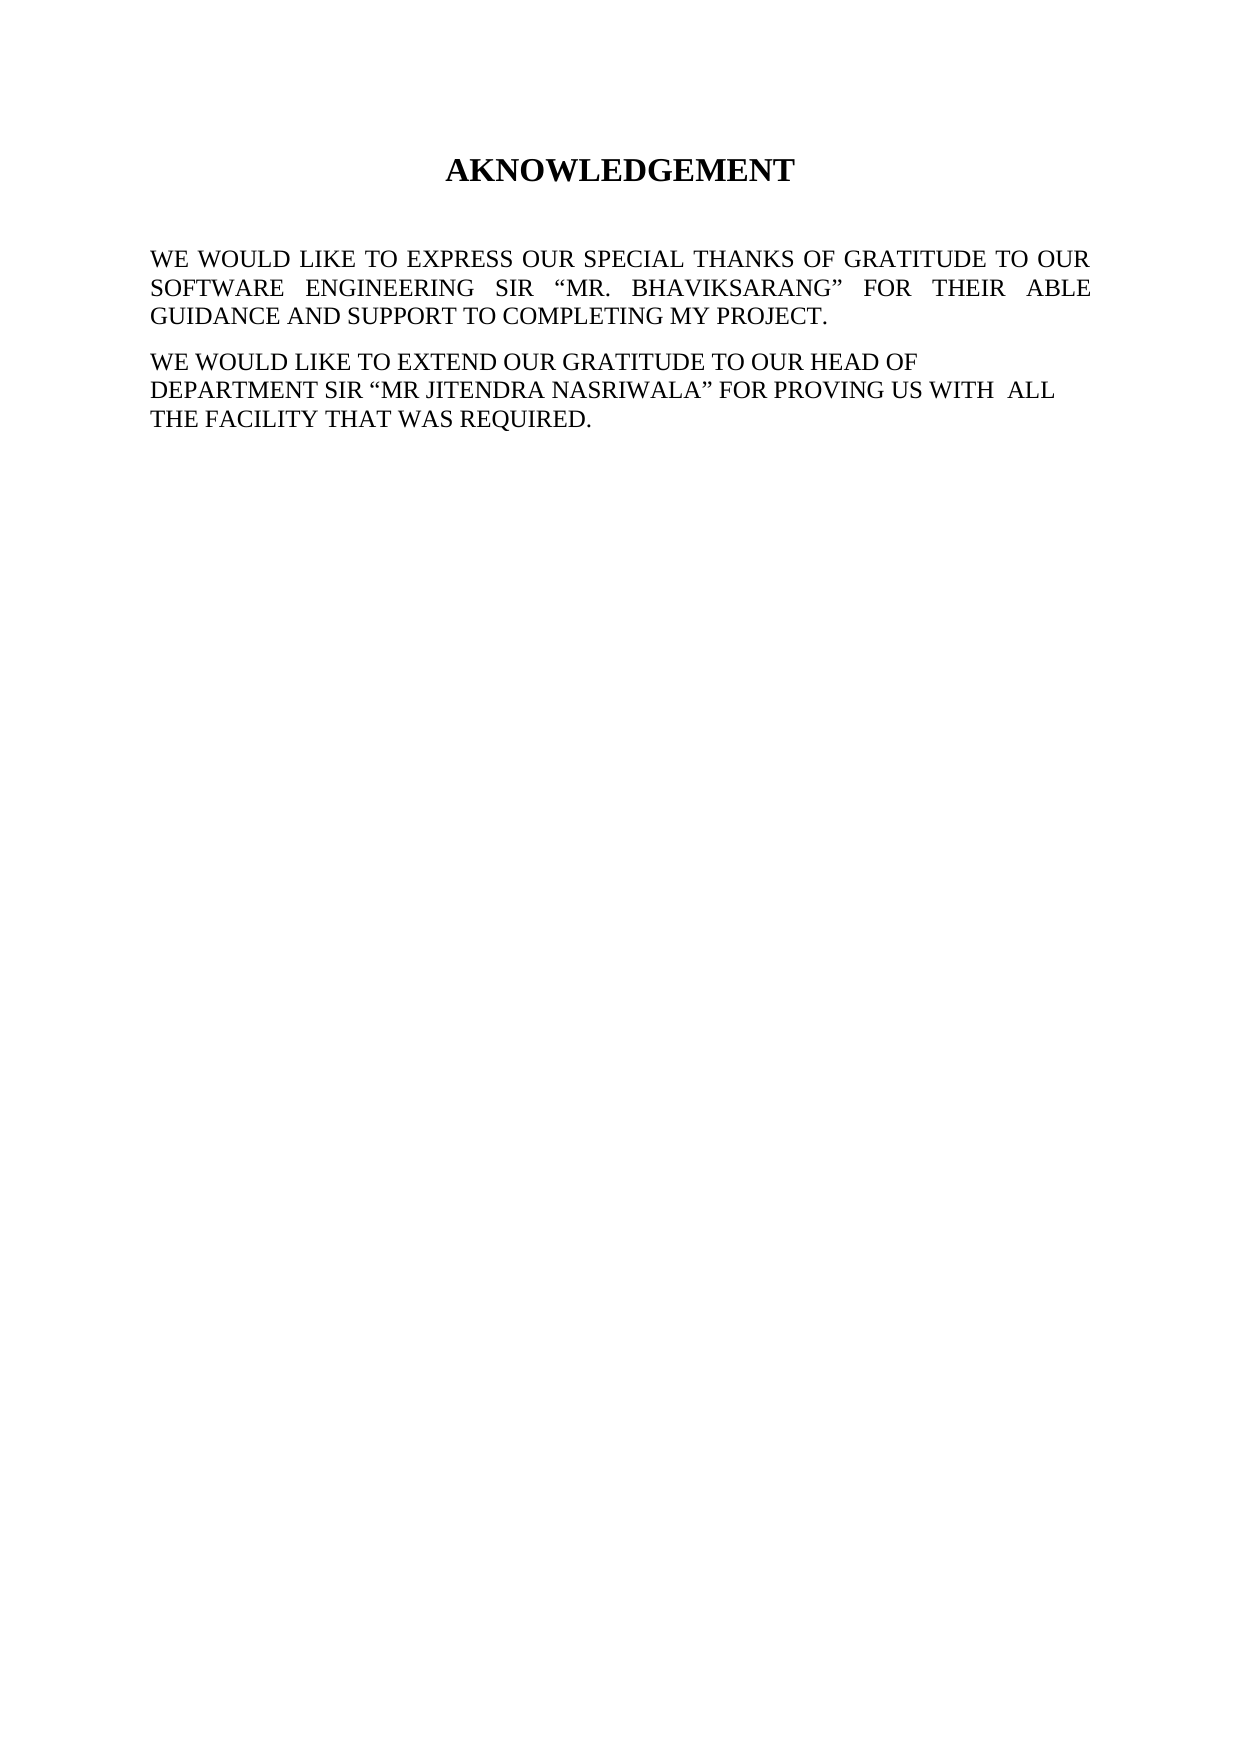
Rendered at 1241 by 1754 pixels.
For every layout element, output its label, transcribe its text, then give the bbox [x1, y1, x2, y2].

text WE WOULD LIKE TO EXTEND OUR GRATITUDE TO OUR HEAD OF DEPARTMENT SIR “MR JITENDRA NASRIWALA” FOR PROVING US WITH ALL THE FACILITY THAT WAS REQUIRED. [150, 347, 1090, 433]
text WE WOULD LIKE TO EXPRESS OUR SPECIAL THANKS OF GRATITUDE TO OUR SOFTWARE ENGINEERING SIR “MR. BHAVIKSARANG” FOR THEIR ABLE GUIDANCE AND SUPPORT TO COMPLETING MY PROJECT. [150, 244, 1092, 330]
text AKNOWLEDGEMENT [150, 150, 1090, 188]
